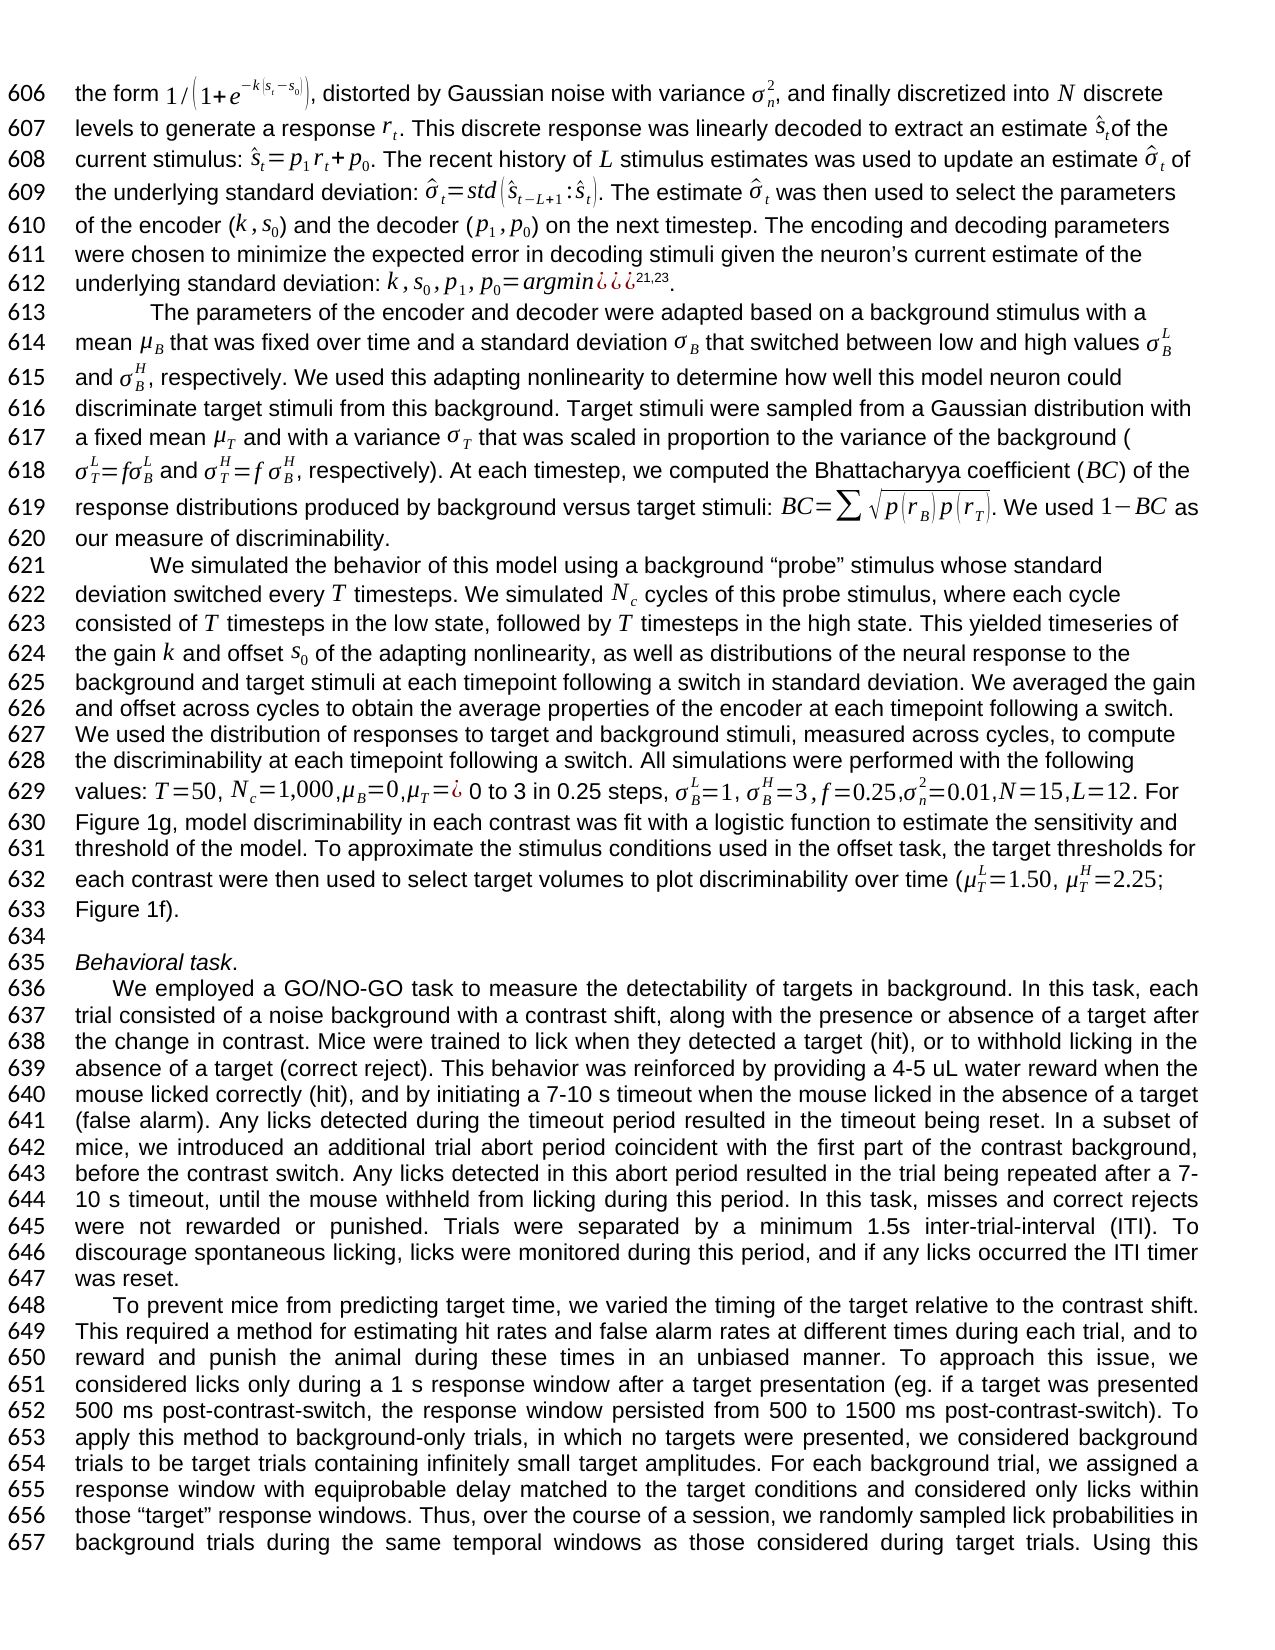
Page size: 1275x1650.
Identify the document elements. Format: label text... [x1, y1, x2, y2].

text The parameters of the encoder and decoder were adapted based on a background stimulus with a mean that was fixed over time and a standard deviation that switched between low and high values and , respectively. We used this adapting nonlinearity to determine how well this model neuron could discriminate target stimuli from this background. Target stimuli were sampled from a Gaussian distribution with a fixed mean and with a variance that was scaled in proportion to the variance of the background ( and , respectively). At each timestep, we computed the Bhattacharyya coefficient () of the response distributions produced by background versus target stimuli: . We used as our measure of discriminability. [75, 299, 1200, 552]
text Behavioral task. [75, 949, 1200, 975]
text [75, 75, 1200, 299]
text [75, 1292, 1200, 1555]
text We employed a GO/NO-GO task to measure the detectability of targets in background. In this task, each trial consisted of a noise background with a contrast shift, along with the presence or absence of a target after the change in contrast. Mice were trained to lick when they detected a target (hit), or to withhold licking in the absence of a target (correct reject). This behavior was reinforced by providing a 4-5 uL water reward when the mouse licked correctly (hit), and by initiating a 7-10 s timeout when the mouse licked in the absence of a target (false alarm). Any licks detected during the timeout period resulted in the timeout being reset. In a subset of mice, we introduced an additional trial abort period coincident with the first part of the contrast background, before the contrast switch. Any licks detected in this abort period resulted in the trial being repeated after a 7-10 s timeout, until the mouse withheld from licking during this period. In this task, misses and correct rejects were not rewarded or punished. Trials were separated by a minimum 1.5s inter-trial-interval (ITI). To discourage spontaneous licking, licks were monitored during this period, and if any licks occurred the ITI timer was reset. [75, 975, 1200, 1292]
text We simulated the behavior of this model using a background “probe” stimulus whose standard deviation switched every timesteps. We simulated cycles of this probe stimulus, where each cycle consisted of timesteps in the low state, followed by timesteps in the high state. This yielded timeseries of the gain and offset of the adapting nonlinearity, as well as distributions of the neural response to the background and target stimuli at each timepoint following a switch in standard deviation. We averaged the gain and offset across cycles to obtain the average properties of the encoder at each timepoint following a switch. We used the distribution of responses to target and background stimuli, measured across cycles, to compute the discriminability at each timepoint following a switch. All simulations were performed with the following values: , ,, 0 to 3 in 0.25 steps, , ,,,. For Figure 1g, model discriminability in each contrast was fit with a logistic function to estimate the sensitivity and threshold of the model. To approximate the stimulus conditions used in the offset task, the target thresholds for each contrast were then used to select target volumes to plot discriminability over time (, ; Figure 1f). [75, 552, 1200, 923]
